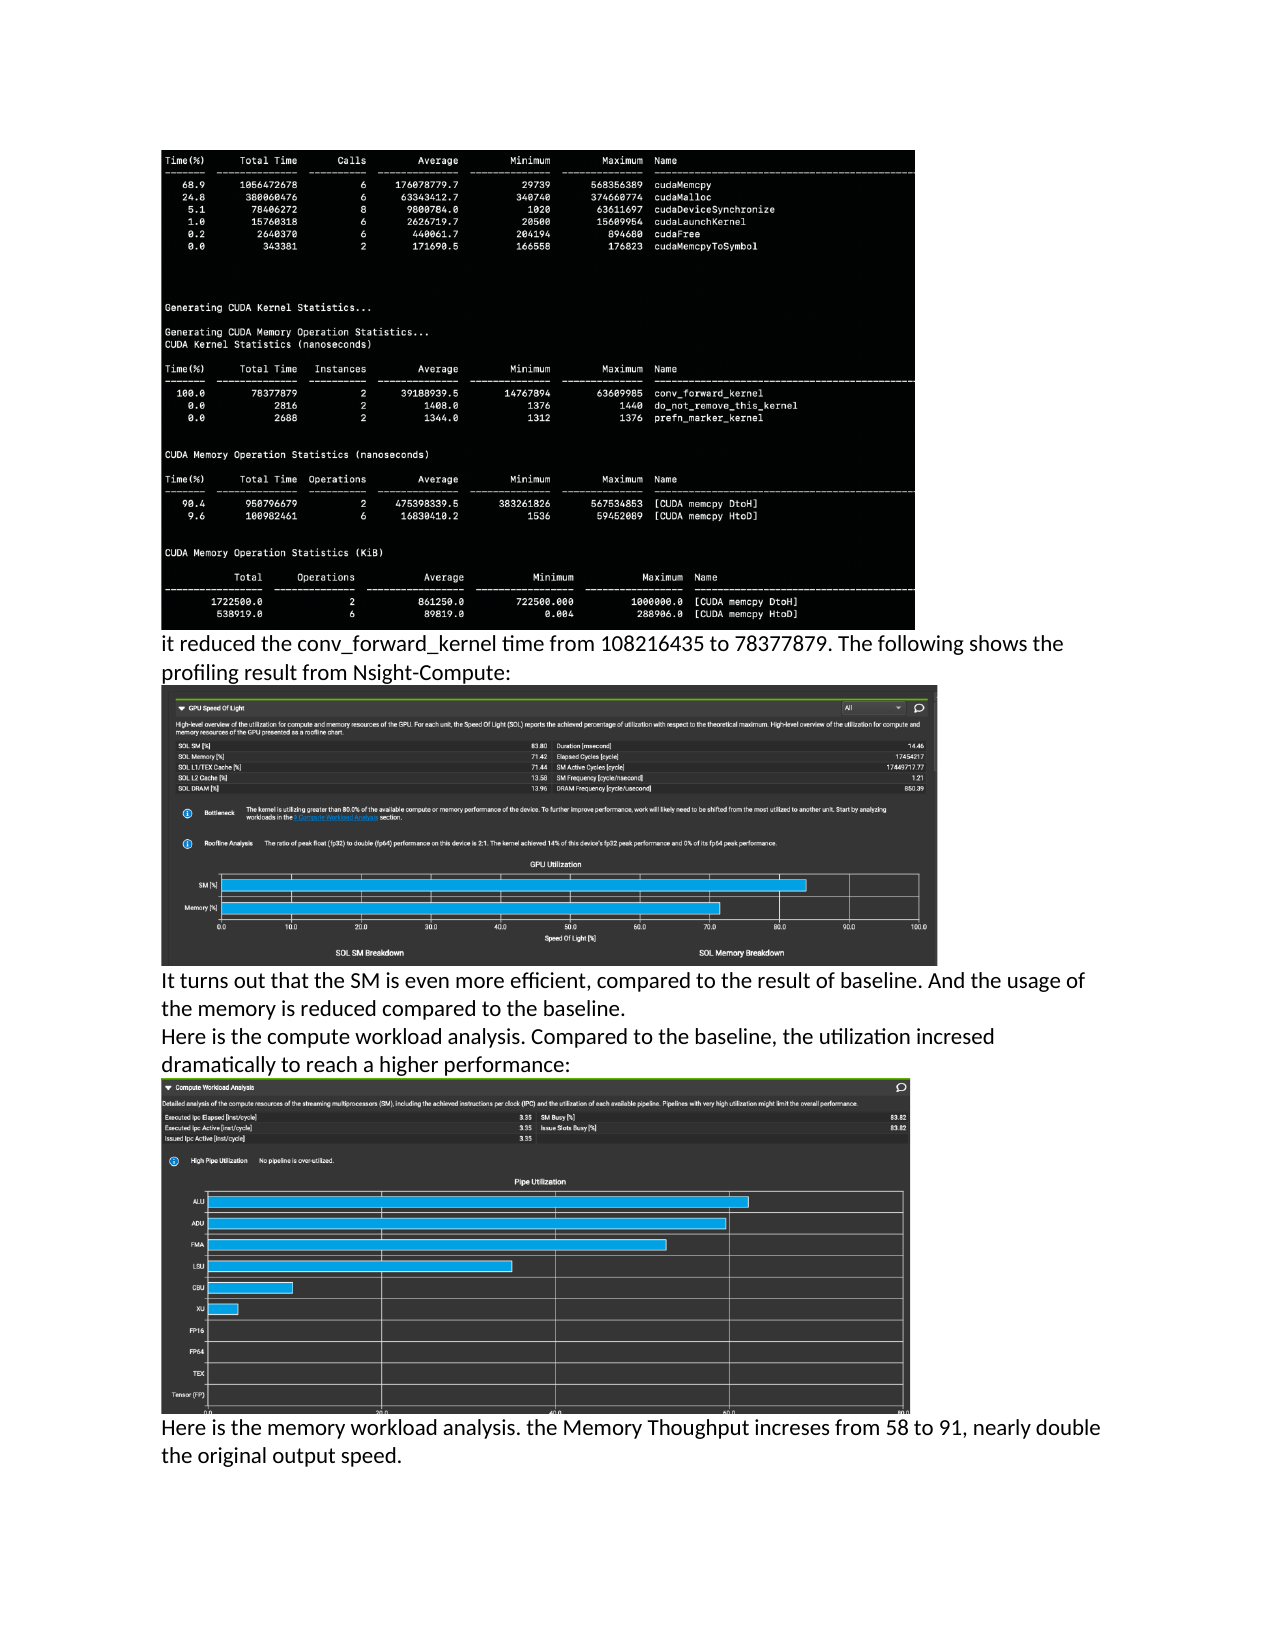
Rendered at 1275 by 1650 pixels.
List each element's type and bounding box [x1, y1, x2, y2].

picture [161, 1078, 910, 1414]
table_cell [150, 150, 1124, 1469]
picture [161, 685, 938, 966]
picture [161, 150, 915, 630]
